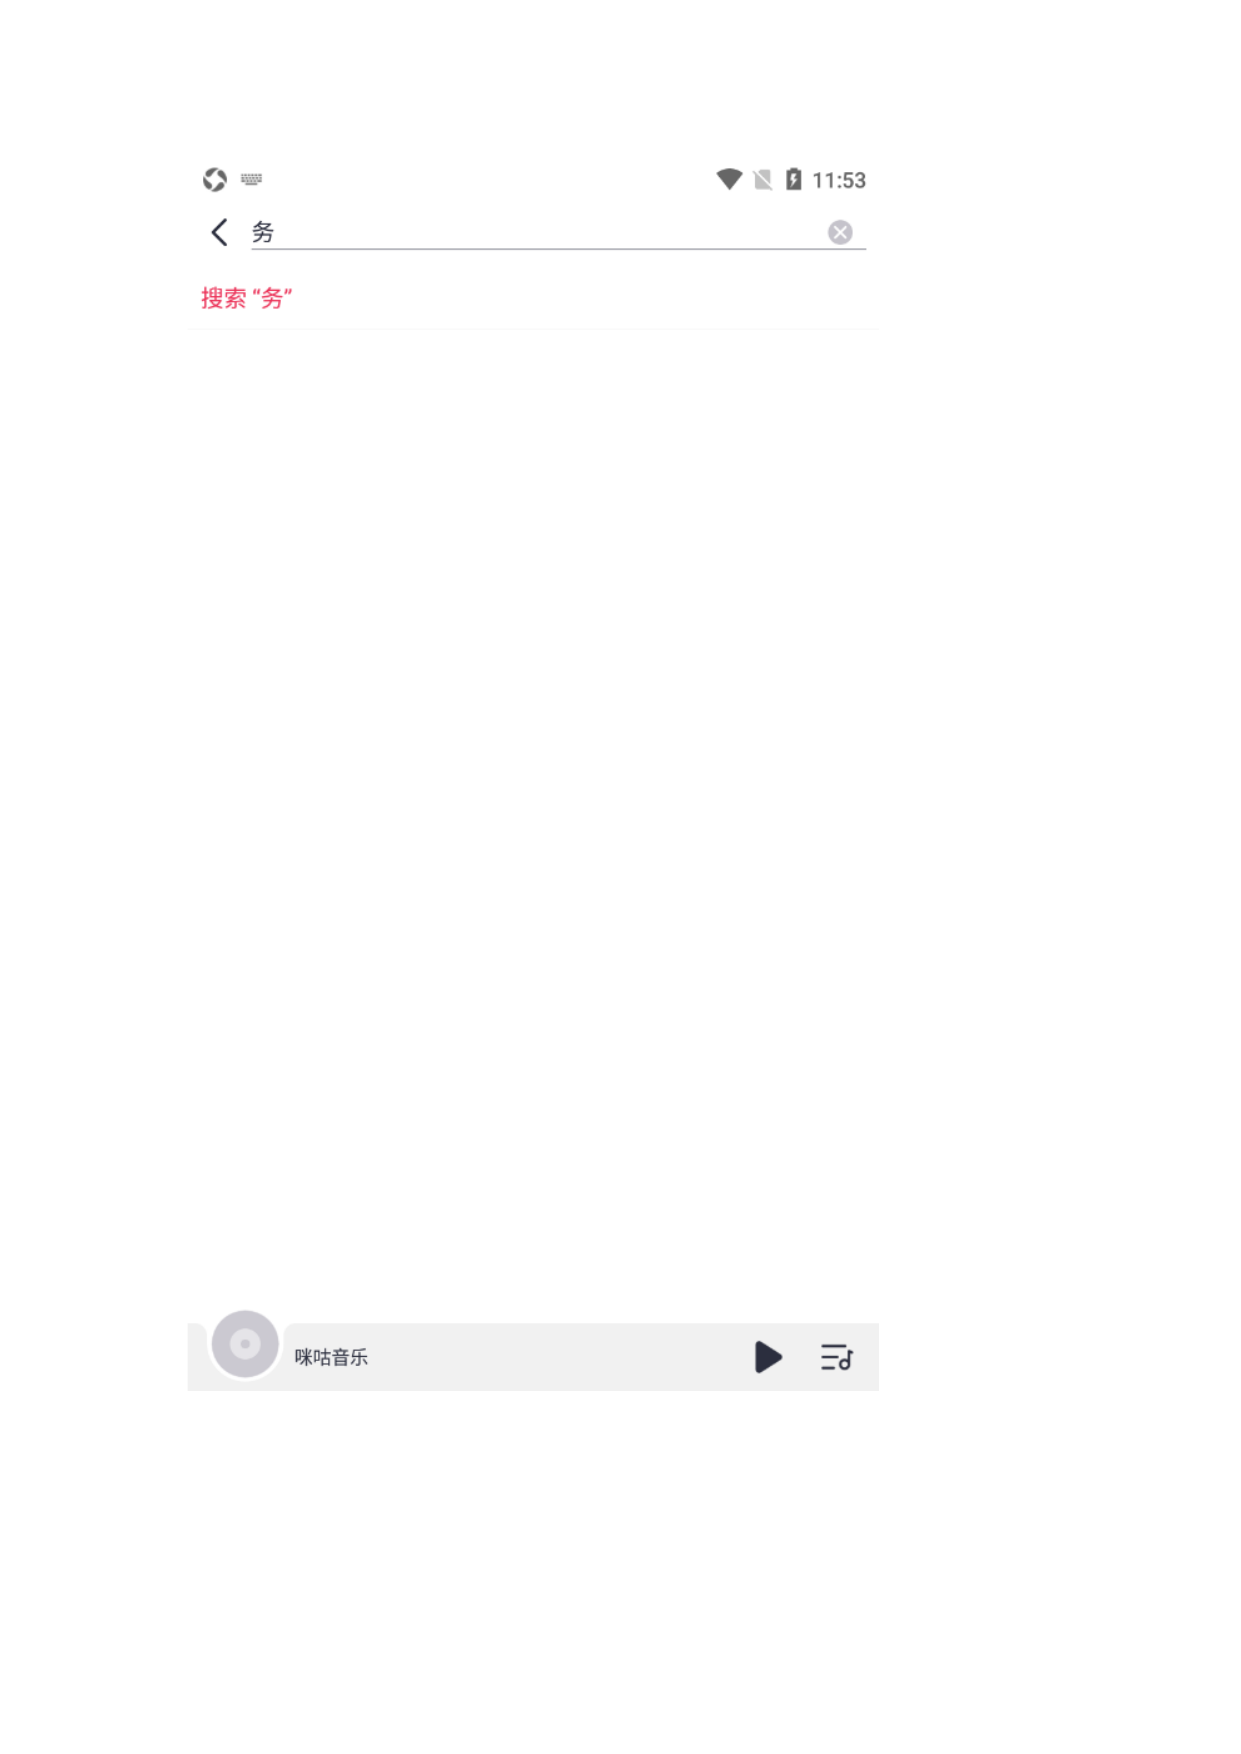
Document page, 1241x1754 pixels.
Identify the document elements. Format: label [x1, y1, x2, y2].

picture [187, 162, 879, 1391]
